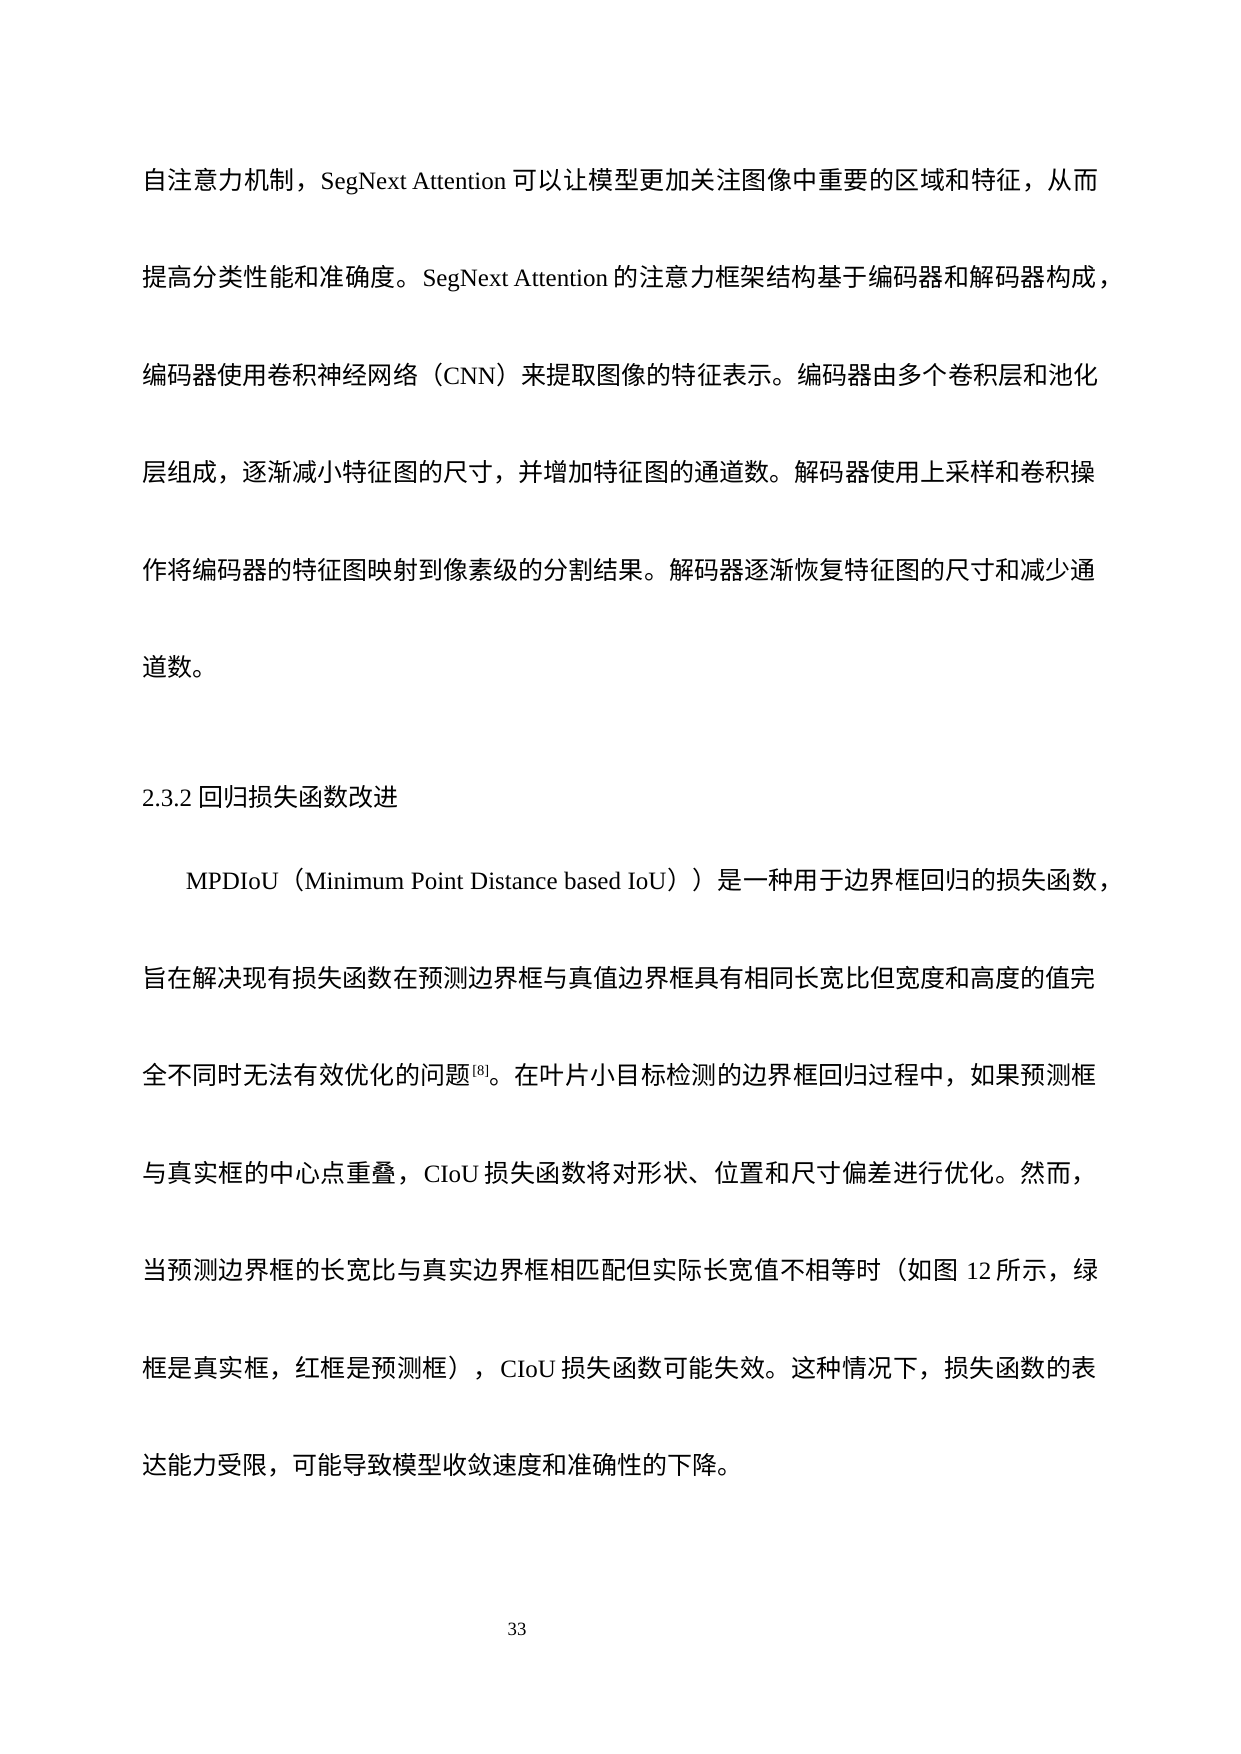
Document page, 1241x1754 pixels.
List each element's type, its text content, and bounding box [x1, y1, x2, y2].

text MPDIoU（Minimum Point Distance based IoU））是一种用于边界框回归的损失函数，旨在解决现有损失函数在预测边界框与真值边界框具有相同长宽比但宽度和高度的值完全不同时无法有效优化的问题[8]。在叶片小目标检测的边界框回归过程中，如果预测框与真实框的中心点重叠，CIoU损失函数将对形状、位置和尺寸偏差进行优化。然而，当预测边界框的长宽比与真实边界框相匹配但实际长宽值不相等时（如图 12所示，绿框是真实框，红框是预测框），CIoU损失函数可能失效。这种情况下，损失函数的表达能力受限，可能导致模型收敛速度和准确性的下降。 [142, 846, 1098, 1496]
subtitle 2.3.2 回归损失函数改进 [142, 763, 1098, 828]
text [142, 146, 1098, 698]
